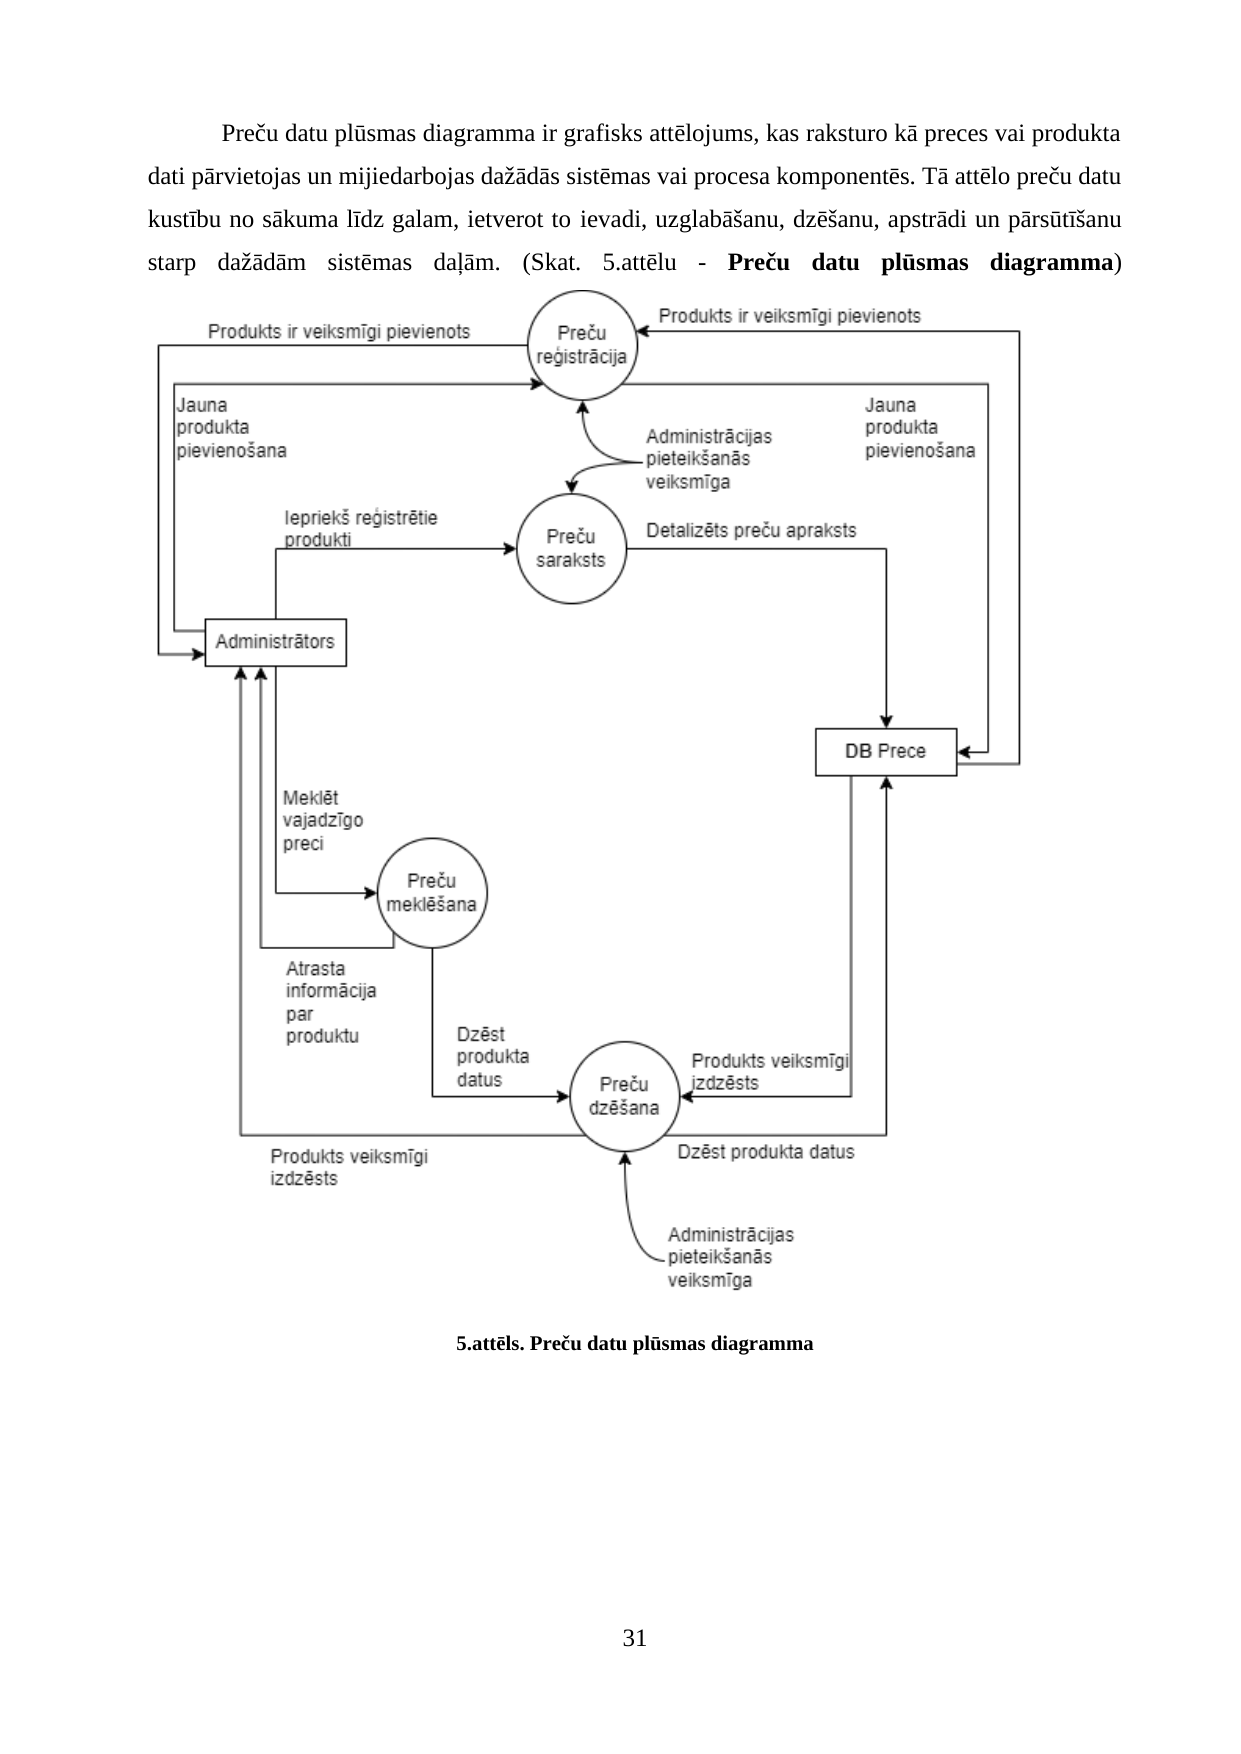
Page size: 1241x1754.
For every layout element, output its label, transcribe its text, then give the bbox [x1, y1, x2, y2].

picture [147, 290, 1033, 1309]
list 5.attēls. Preču datu plūsmas diagramma [148, 1331, 1122, 1354]
